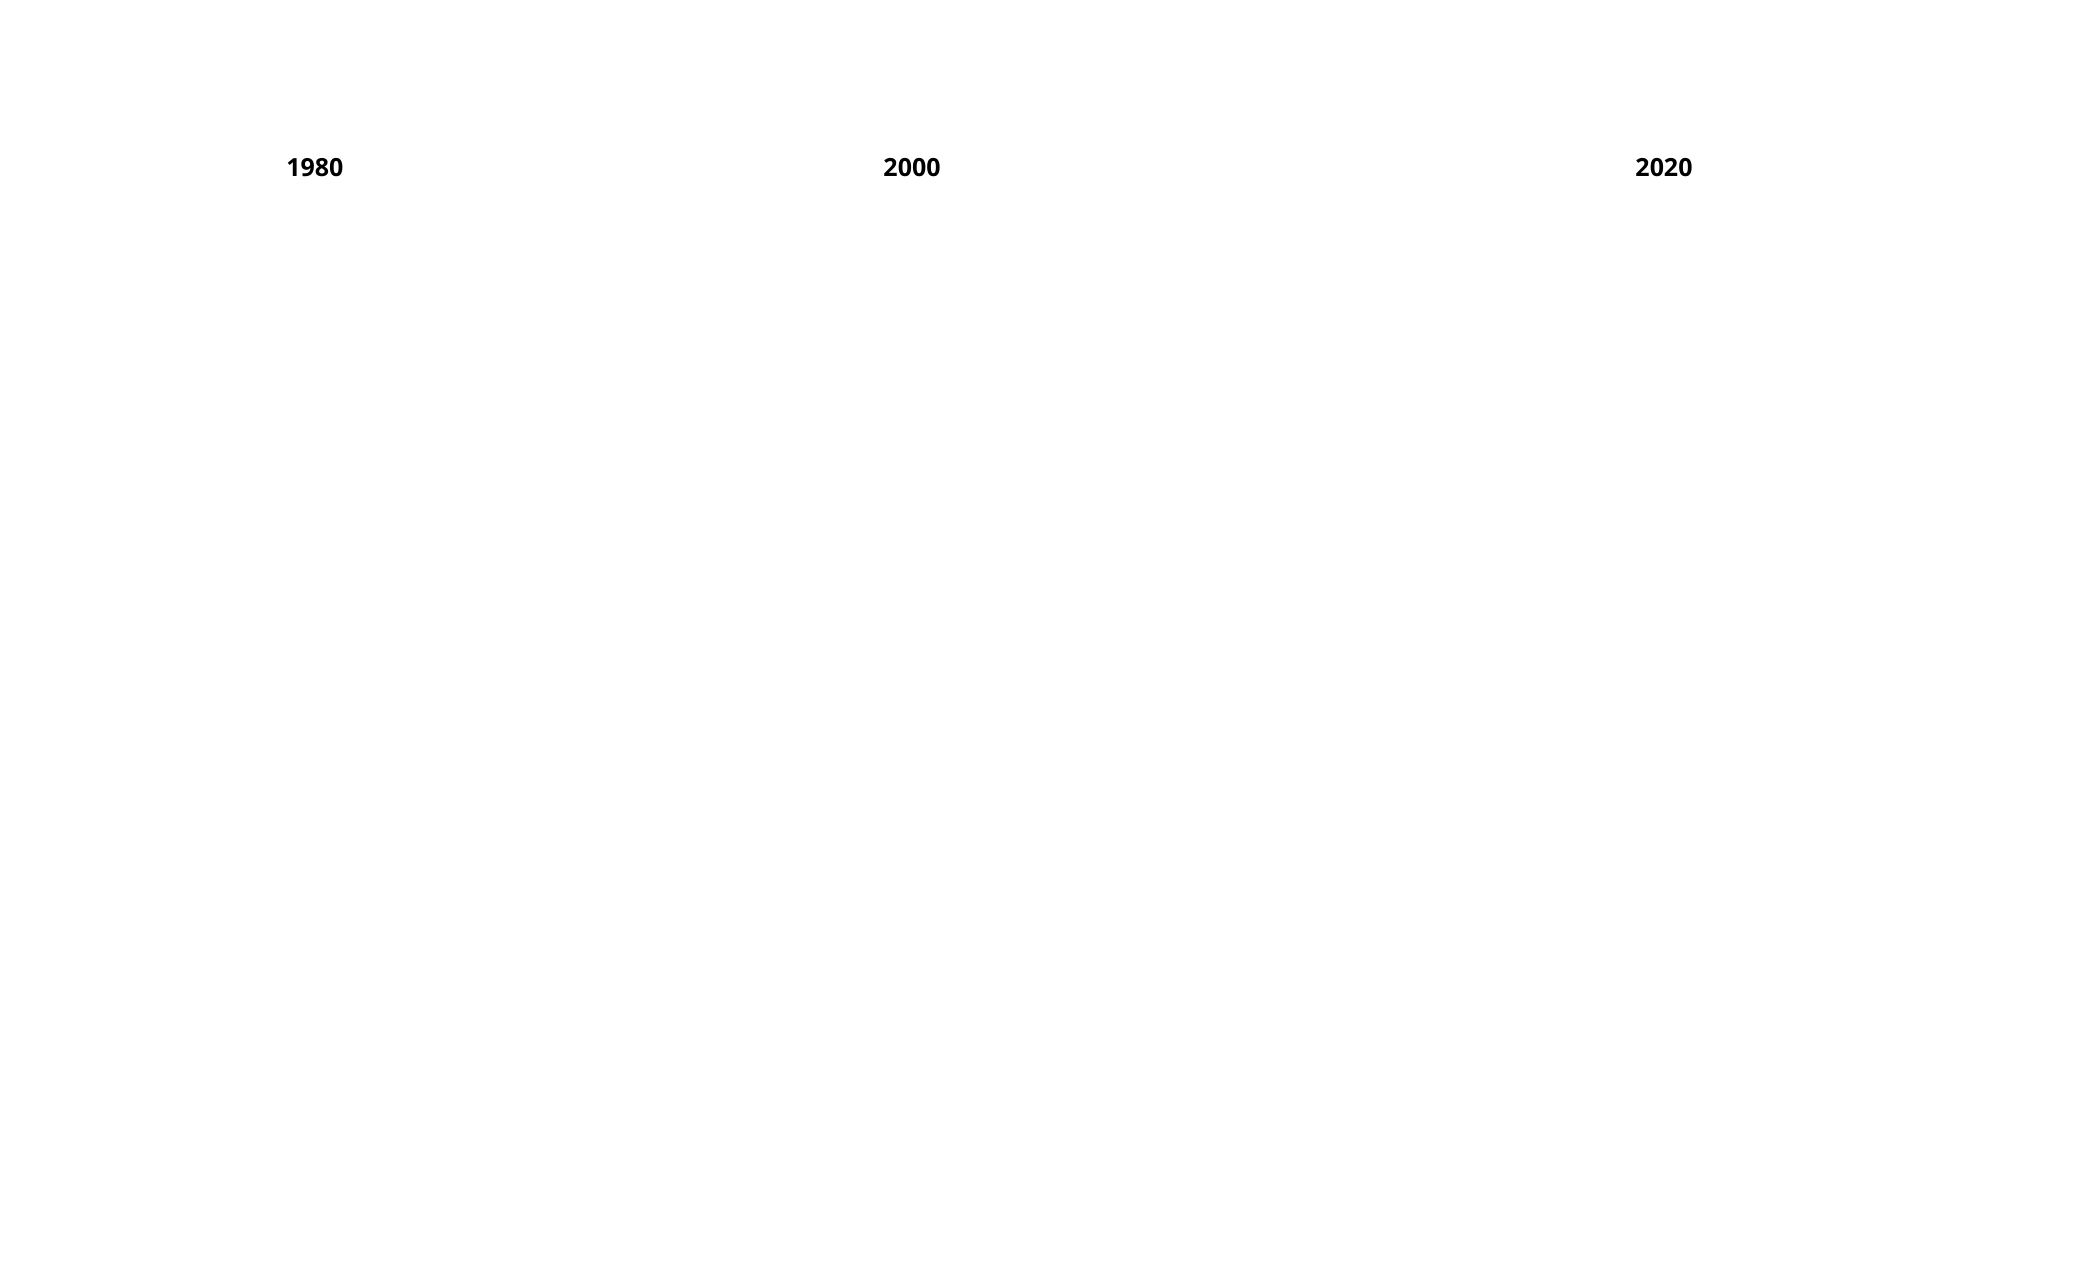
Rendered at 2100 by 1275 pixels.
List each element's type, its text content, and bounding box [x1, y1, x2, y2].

text 1980 2000 2020 [150, 150, 1950, 184]
